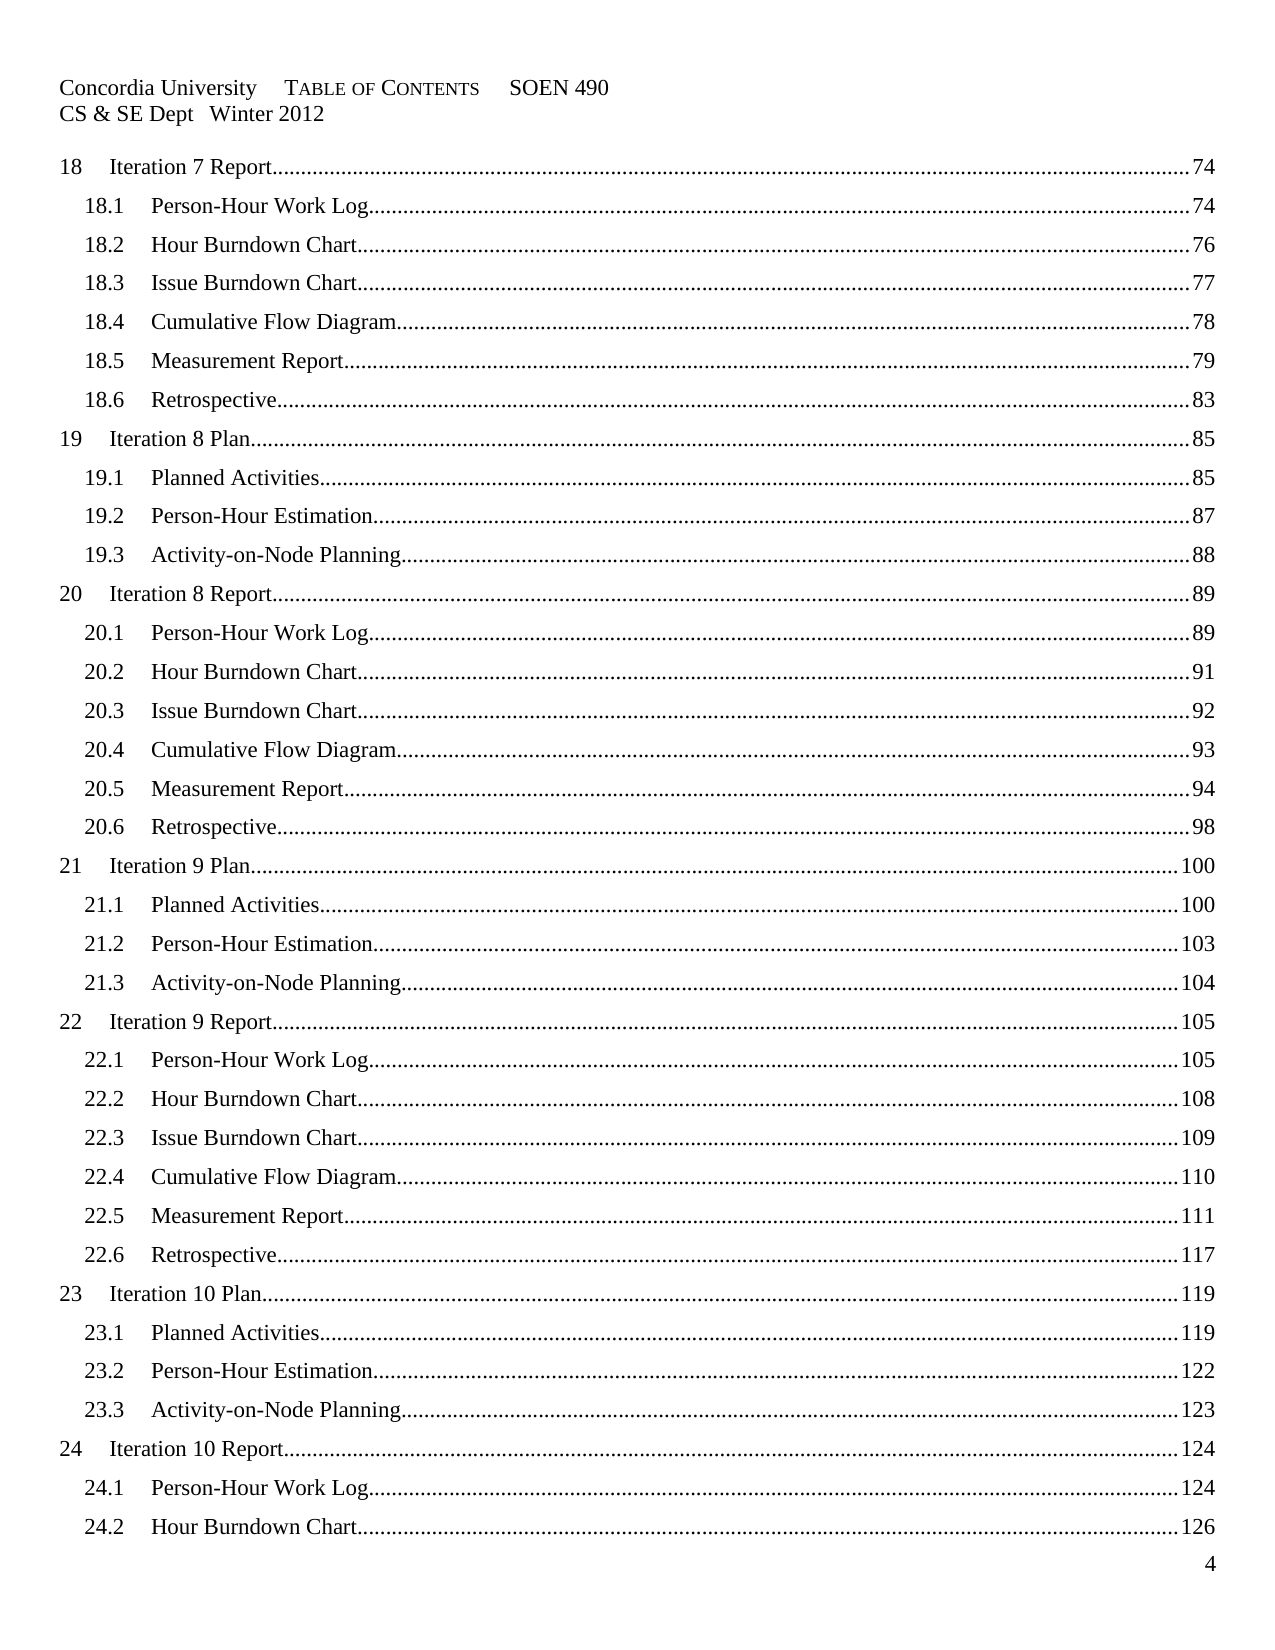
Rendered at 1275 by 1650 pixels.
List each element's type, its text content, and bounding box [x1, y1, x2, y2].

text 24 Iteration 10 Report 124 [59, 1435, 1216, 1461]
text 19.1 Planned Activities 85 [84, 464, 1216, 490]
text 18.4 Cumulative Flow Diagram 78 [84, 308, 1216, 335]
text 23.3 Activity-on-Node Planning 123 [84, 1396, 1216, 1423]
text 21.1 Planned Activities 100 [84, 891, 1216, 917]
text 21.3 Activity-on-Node Planning 104 [84, 969, 1216, 995]
text 18.5 Measurement Report 79 [84, 347, 1216, 373]
text 18.6 Retrospective 83 [84, 386, 1216, 412]
text 20.5 Measurement Report 94 [84, 774, 1216, 801]
text 21 Iteration 9 Plan 100 [59, 852, 1216, 879]
text 23.2 Person-Hour Estimation 122 [84, 1357, 1216, 1384]
text 22.2 Hour Burndown Chart 108 [84, 1085, 1216, 1112]
text 22.3 Issue Burndown Chart 109 [84, 1124, 1216, 1151]
text 20.4 Cumulative Flow Diagram 93 [84, 736, 1216, 762]
text 19.2 Person-Hour Estimation 87 [84, 503, 1216, 529]
text 18.2 Hour Burndown Chart 76 [84, 231, 1216, 257]
text 24.1 Person-Hour Work Log 124 [84, 1474, 1216, 1500]
text 21.2 Person-Hour Estimation 103 [84, 930, 1216, 956]
text 18.3 Issue Burndown Chart 77 [84, 269, 1216, 296]
text 18.1 Person-Hour Work Log 74 [84, 192, 1216, 218]
text 20.1 Person-Hour Work Log 89 [84, 619, 1216, 646]
text 22.5 Measurement Report 111 [84, 1202, 1216, 1228]
text 19 Iteration 8 Plan 85 [59, 425, 1216, 451]
text 20.2 Hour Burndown Chart 91 [84, 658, 1216, 684]
text 22.1 Person-Hour Work Log 105 [84, 1047, 1216, 1073]
text 20 Iteration 8 Report 89 [59, 580, 1216, 607]
text 24.2 Hour Burndown Chart 126 [84, 1513, 1216, 1539]
text 20.6 Retrospective 98 [84, 813, 1216, 840]
text 22 Iteration 9 Report 105 [59, 1008, 1216, 1034]
text 20.3 Issue Burndown Chart 92 [84, 697, 1216, 723]
text 19.3 Activity-on-Node Planning 88 [84, 541, 1216, 568]
text 23 Iteration 10 Plan 119 [59, 1280, 1216, 1306]
text 22.6 Retrospective 117 [84, 1241, 1216, 1267]
text 22.4 Cumulative Flow Diagram 110 [84, 1163, 1216, 1189]
text 23.1 Planned Activities 119 [84, 1318, 1216, 1345]
text 18 Iteration 7 Report 74 [59, 153, 1216, 179]
